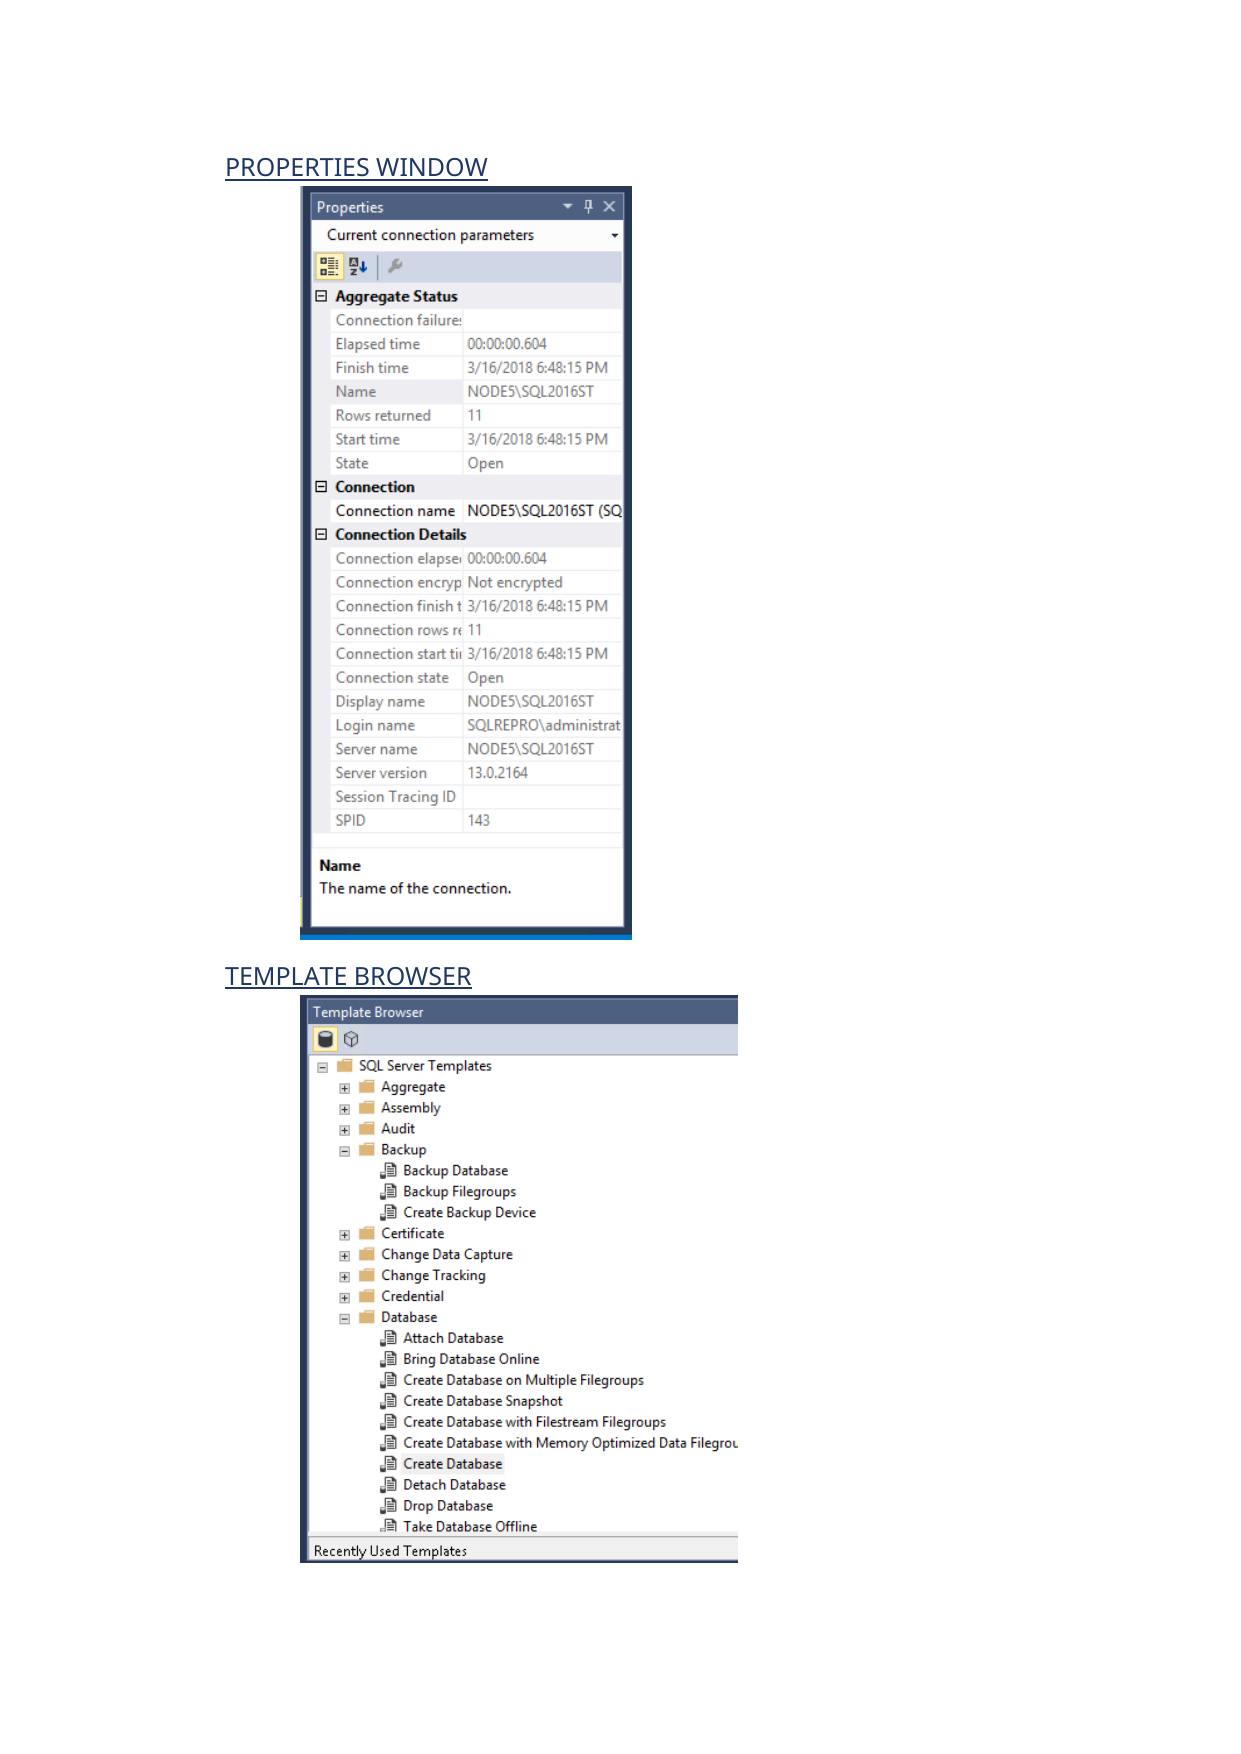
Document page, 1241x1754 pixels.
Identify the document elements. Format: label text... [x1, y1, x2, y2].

subtitle PROPERTIES WINDOW [225, 150, 1090, 184]
subtitle TEMPLATE BROWSER [225, 958, 1090, 992]
picture [300, 186, 632, 940]
picture [300, 995, 738, 1563]
